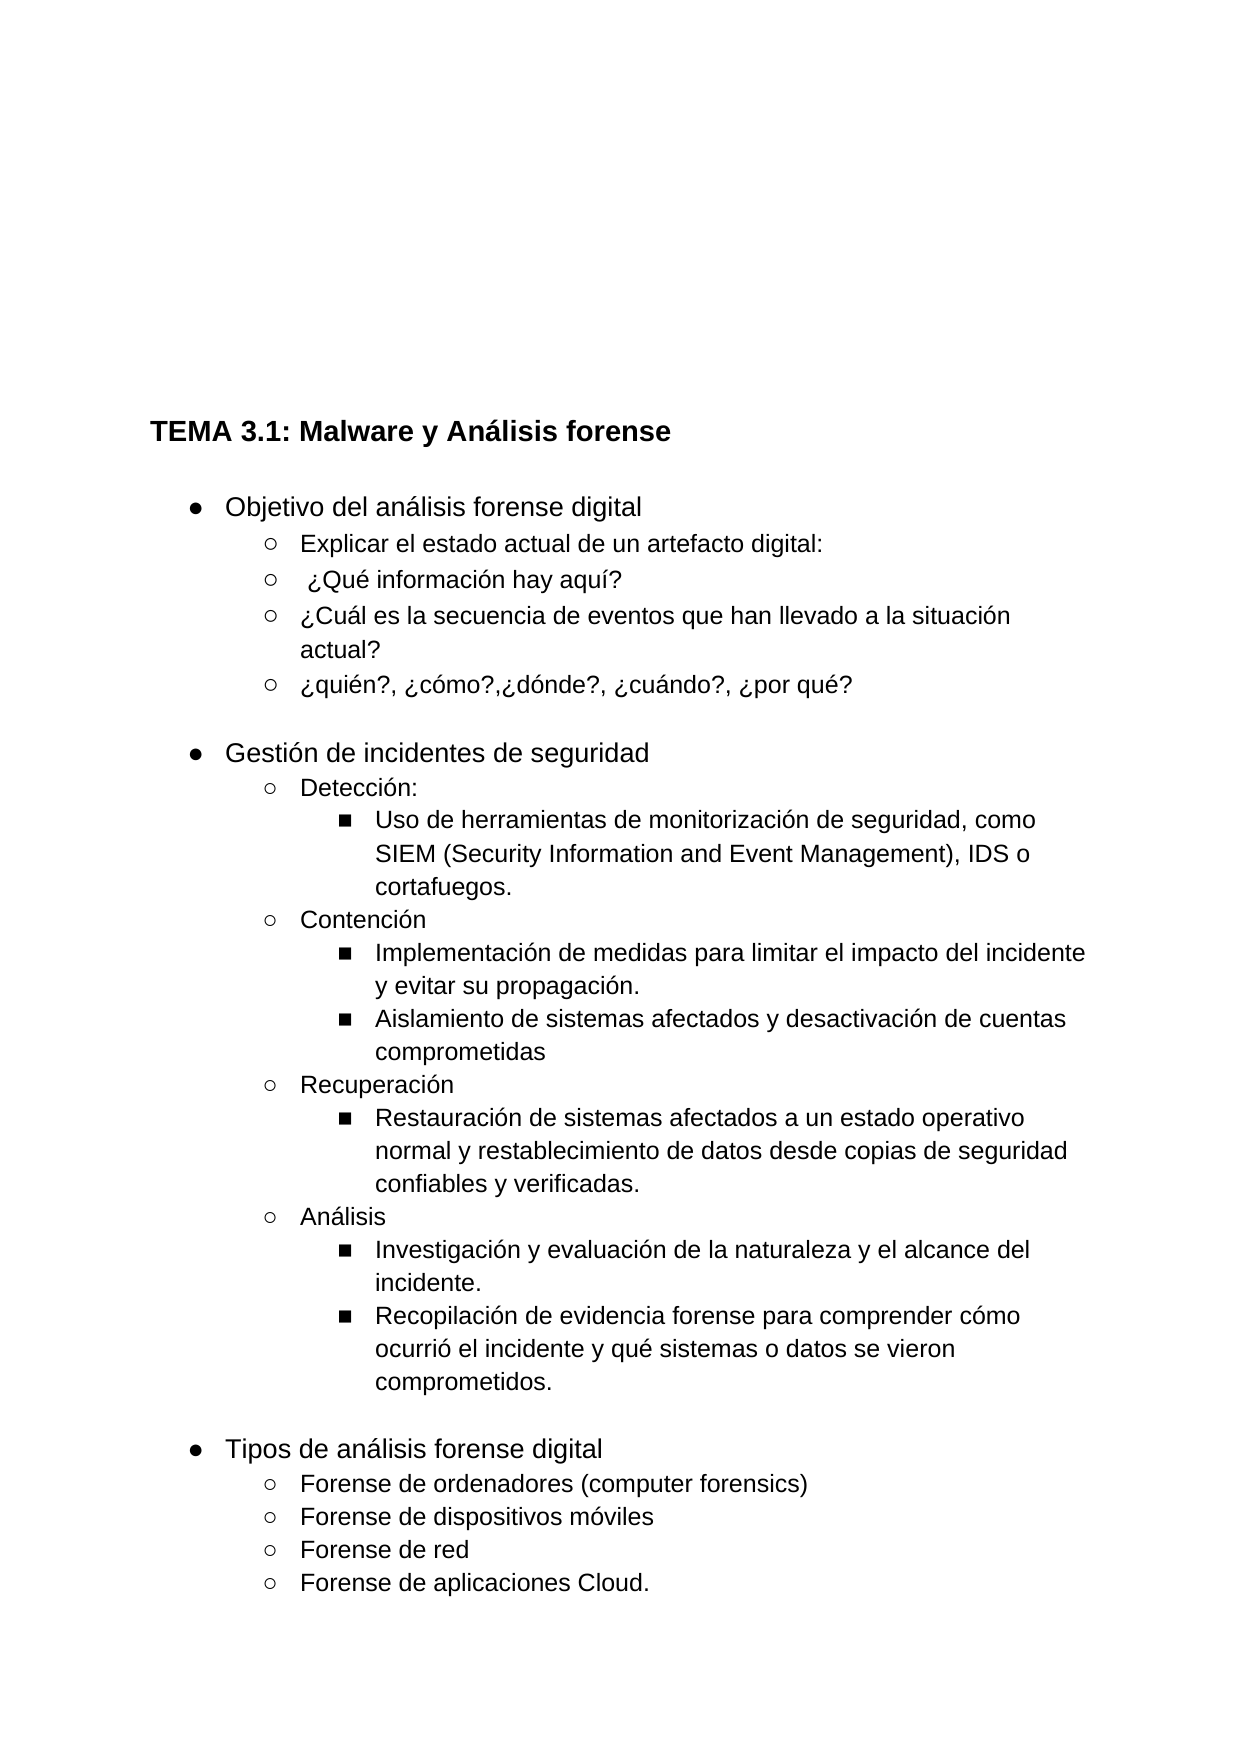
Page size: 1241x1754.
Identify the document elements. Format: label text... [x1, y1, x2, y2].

list Objetivo del análisis forense digital [187, 491, 1090, 522]
list Forense de ordenadores (computer forensics) [262, 1469, 1090, 1498]
list Contención [262, 904, 1090, 933]
list Implementación de medidas para limitar el impacto del incidente y evitar su propagación. [337, 938, 1090, 999]
list Tipos de análisis forense digital [187, 1433, 1090, 1464]
list Investigación y evaluación de la naturaleza y el alcance del incidente. [337, 1235, 1090, 1297]
list Recuperación [262, 1070, 1090, 1098]
list Detección: [262, 772, 1090, 801]
list ¿quién?, ¿cómo?,¿dónde?, ¿cuándo?, ¿por qué? [262, 668, 1090, 699]
list Forense de dispositivos móviles [262, 1502, 1090, 1531]
list ¿Qué información hay aquí? [262, 563, 1090, 594]
list Restauración de sistemas afectados a un estado operativo normal y restablecimiento de datos desde copias de seguridad confiables y verificadas. [337, 1103, 1090, 1197]
text TEMA 3.1: Malware y Análisis forense [150, 414, 1090, 448]
list Recopilación de evidencia forense para comprender cómo ocurrió el incidente y qué sistemas o datos se vieron comprometidos. [337, 1301, 1090, 1396]
list Forense de red [262, 1535, 1090, 1564]
list Análisis [262, 1202, 1090, 1231]
list Uso de herramientas de monitorización de seguridad, como SIEM (Security Information and Event Management), IDS o cortafuegos. [337, 806, 1090, 900]
list Explicar el estado actual de un artefacto digital: [262, 527, 1090, 558]
list ¿Cuál es la secuencia de eventos que han llevado a la situación actual? [262, 599, 1090, 663]
list Forense de aplicaciones Cloud. [262, 1568, 1090, 1597]
list Gestión de incidentes de seguridad [187, 737, 1090, 768]
list Aislamiento de sistemas afectados y desactivación de cuentas comprometidas [337, 1004, 1090, 1065]
